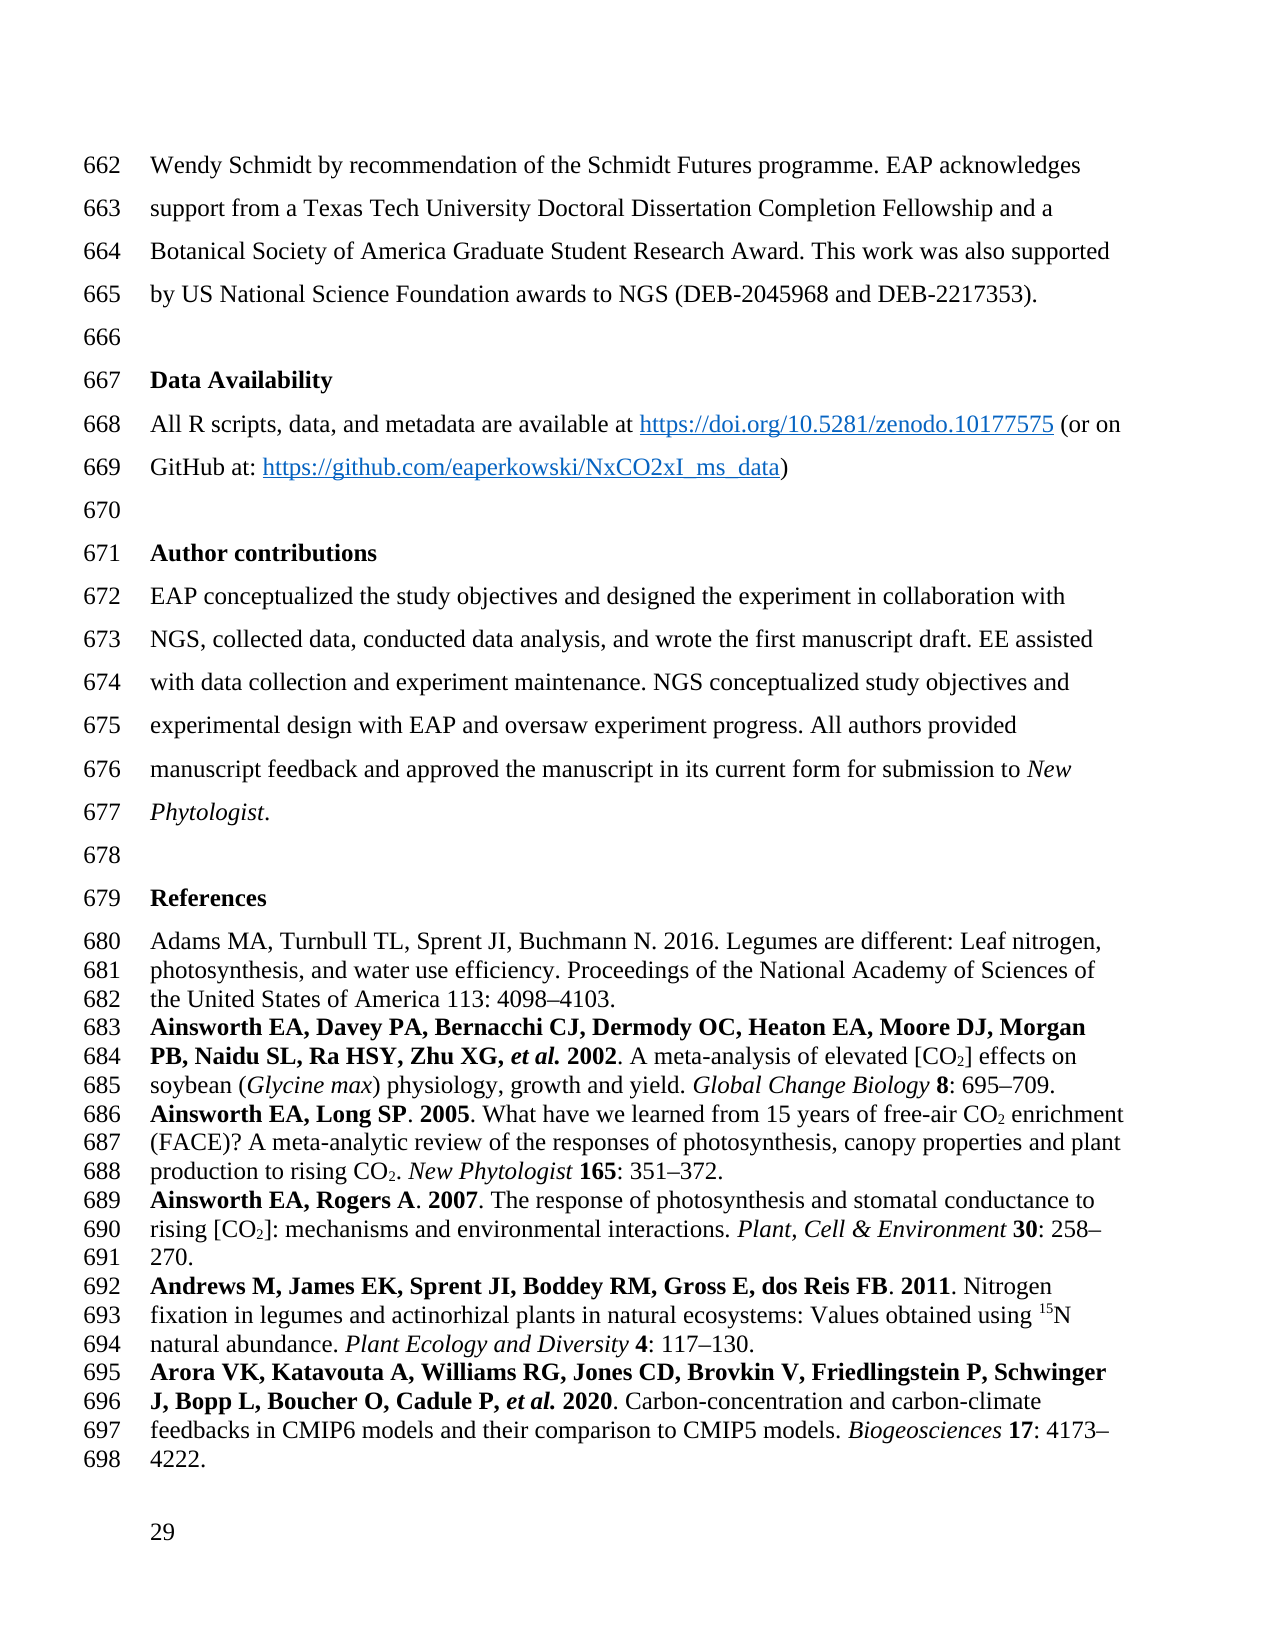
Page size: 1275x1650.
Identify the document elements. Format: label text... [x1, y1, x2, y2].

text References [150, 883, 1125, 912]
text EAP conceptualized the study objectives and designed the experiment in collaboration with NGS, collected data, conducted data analysis, and wrote the first manuscript draft. EE assisted with data collection and experiment maintenance. NGS conceptualized study objectives and experimental design with EAP and oversaw experiment progress. All authors provided manuscript feedback and approved the manuscript in its current form for submission to New Phytologist. [150, 581, 1125, 826]
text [150, 150, 1125, 308]
text All R scripts, data, and metadata are available at https://doi.org/10.5281/zenodo.10177575 (or on GitHub at: https://github.com/eaperkowski/NxCO2xI_ms_data) [150, 409, 1125, 481]
text Data Availability [150, 366, 1125, 394]
text Author contributions [150, 538, 1125, 567]
